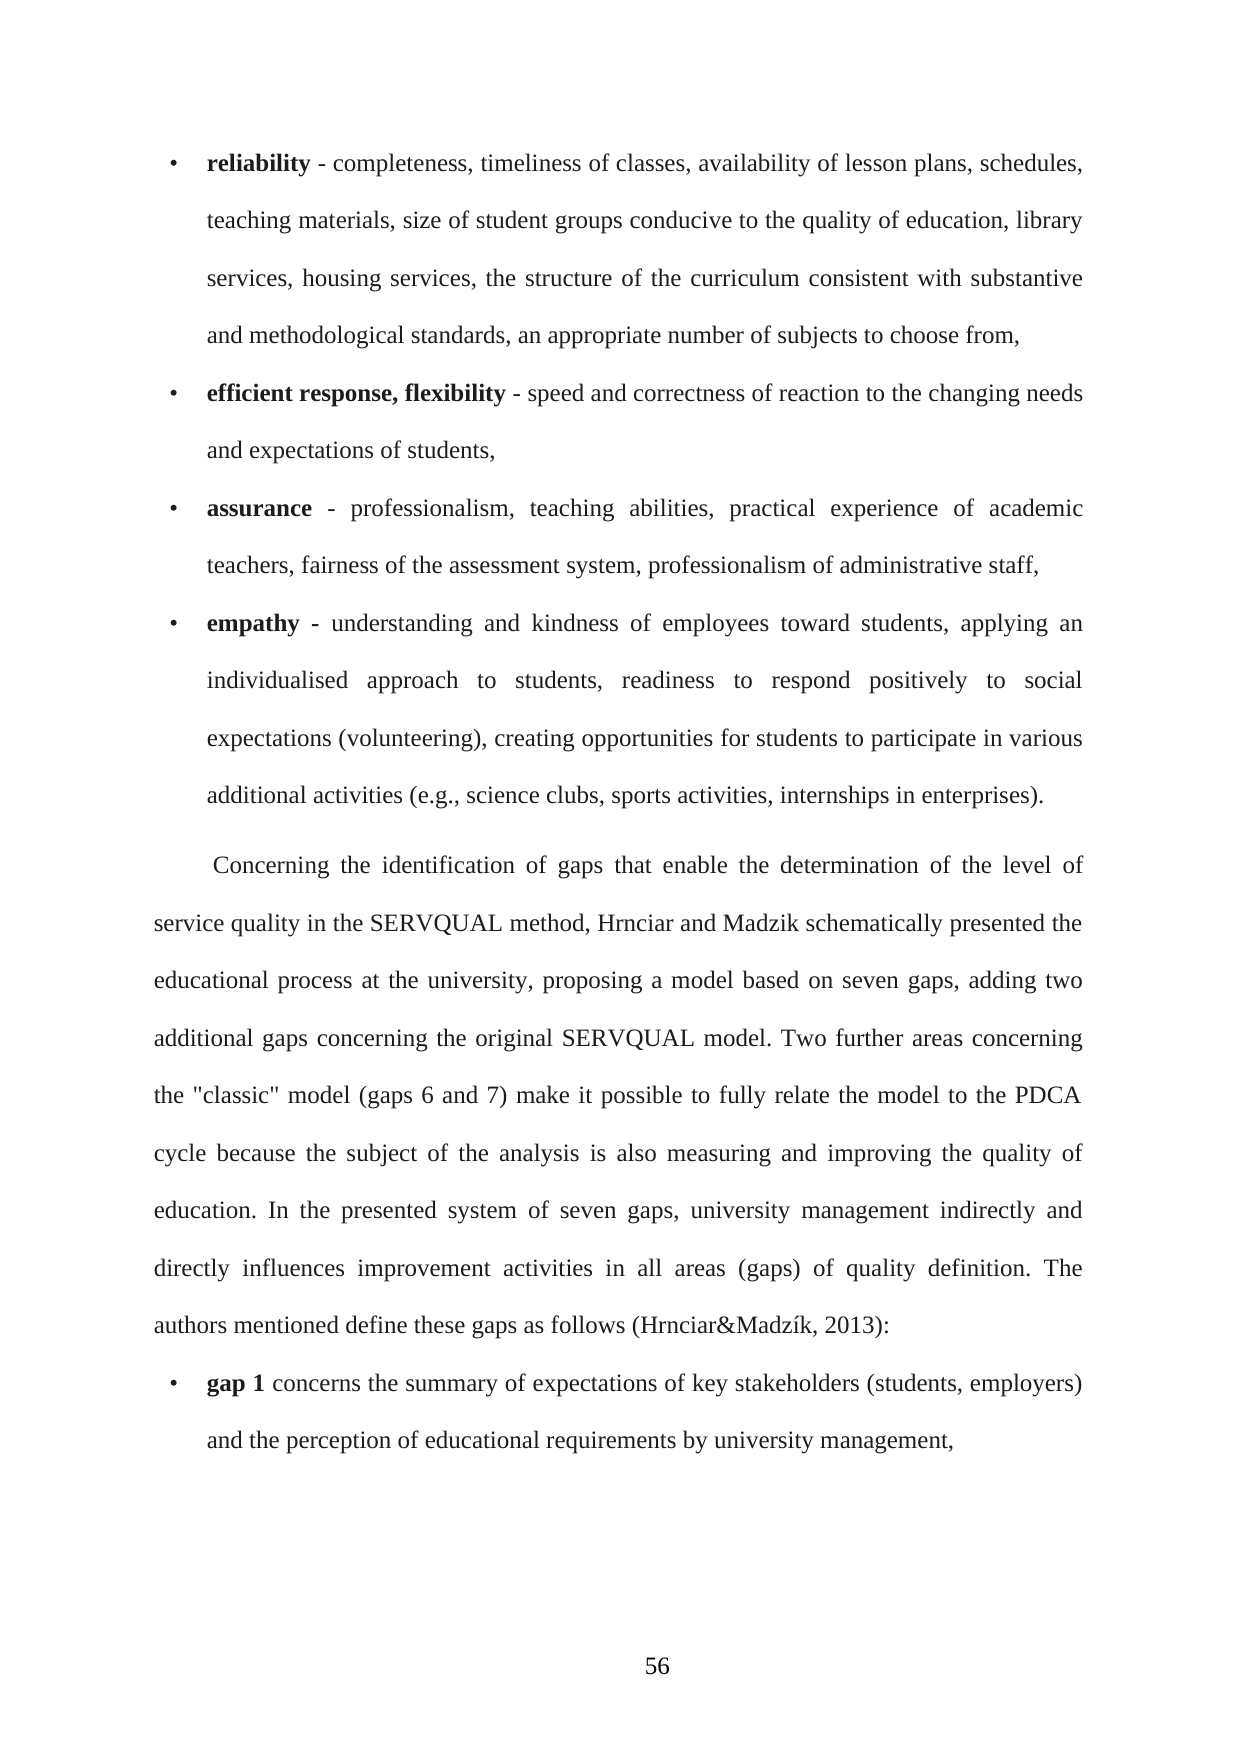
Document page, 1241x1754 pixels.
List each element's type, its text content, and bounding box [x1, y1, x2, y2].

text Concerning the identification of gaps that enable the determination of the level of service quality in the SERVQUAL method, Hrnciar and Madzik schematically presented the educational process at the university, proposing a model based on seven gaps, adding two additional gaps concerning the original SERVQUAL model. Two further areas concerning the "classic" model (gaps 6 and 7) make it possible to fully relate the model to the PDCA cycle because the subject of the analysis is also measuring and improving the quality of education. In the presented system of seven gaps, university management indirectly and directly influences improvement activities in all areas (gaps) of quality definition. The authors mentioned define these gaps as follows (Hrnciar&Madzík, 2013): [153, 850, 1084, 1339]
list empathy - understanding and kindness of employees toward students, applying an individualised approach to students, readiness to respond positively to social expectations (volunteering), creating opportunities for students to participate in various additional activities (e.g., science clubs, sports activities, internships in enterprises). [169, 608, 1084, 809]
list assurance - professionalism, teaching abilities, practical experience of academic teachers, fairness of the assessment system, professionalism of administrative staff, [169, 493, 1084, 579]
list gap 1 concerns the summary of expectations of key stakeholders (students, employers) and the perception of educational requirements by university management, [169, 1368, 1084, 1454]
list reliability - completeness, timeliness of classes, availability of lesson plans, schedules, teaching materials, size of student groups conducive to the quality of education, library services, housing services, the structure of the curriculum consistent with substantive and methodological standards, an appropriate number of subjects to choose from, [169, 148, 1084, 349]
list efficient response, flexibility - speed and correctness of reaction to the changing needs and expectations of students, [169, 378, 1084, 464]
